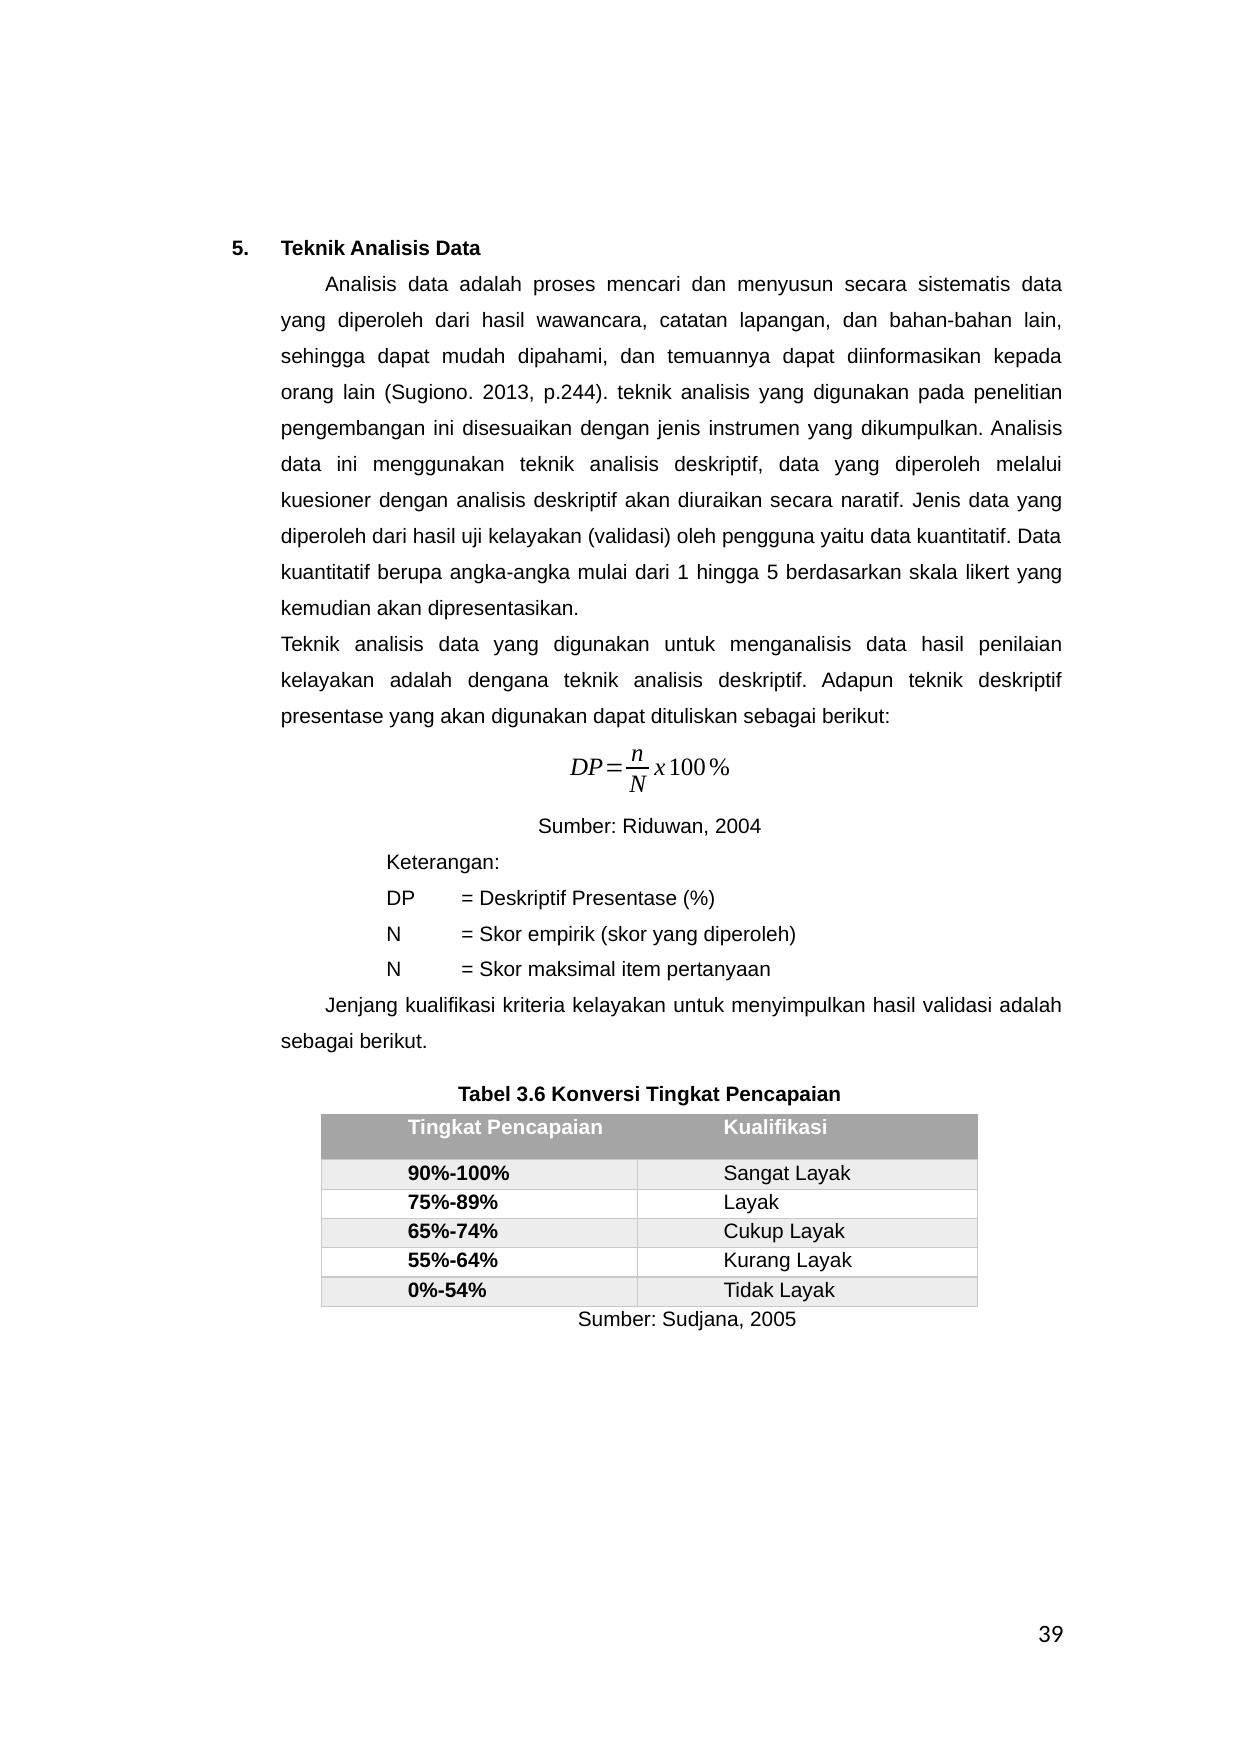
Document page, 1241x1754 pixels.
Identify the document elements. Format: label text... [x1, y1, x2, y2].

table_cell 0%-54% [322, 1278, 637, 1306]
subtitle Tabel 3.6 Konversi Tingkat Pencapaian [236, 1082, 1063, 1106]
list Keterangan: [236, 849, 1063, 873]
table_cell Kurang Layak [638, 1248, 977, 1276]
list Sumber: Riduwan, 2004 [236, 813, 1063, 837]
list Teknik Analisis Data [232, 236, 1063, 260]
list DP = Deskriptif Presentase (%) [236, 885, 1063, 909]
table_cell Sangat Layak [638, 1160, 977, 1189]
table_cell Cukup Layak [638, 1219, 977, 1247]
table_cell 75%-89% [322, 1190, 637, 1218]
table_header Kualifikasi [638, 1115, 977, 1159]
table_cell 65%-74% [322, 1219, 637, 1247]
table_header Tingkat Pencapaian [322, 1115, 637, 1159]
list Sumber: Sudjana, 2005 [311, 1307, 1063, 1331]
table_cell Layak [638, 1190, 977, 1218]
list N = Skor maksimal item pertanyaan [236, 957, 1063, 981]
list Analisis data adalah proses mencari dan menyusun secara sistematis data yang diperoleh dari hasil wawancara, catatan lapangan, dan bahan-bahan lain, sehingga dapat mudah dipahami, dan temuannya dapat diinformasikan kepada orang lain (Sugiono. 2013, p.244). teknik analisis yang digunakan pada penelitian pengembangan ini disesuaikan dengan jenis instrumen yang dikumpulkan. Analisis data ini menggunakan teknik analisis deskriptif, data yang diperoleh melalui kuesioner dengan analisis deskriptif akan diuraikan secara naratif. Jenis data yang diperoleh dari hasil uji kelayakan (validasi) oleh pengguna yaitu data kuantitatif. Data kuantitatif berupa angka-angka mulai dari 1 hingga 5 berdasarkan skala likert yang kemudian akan dipresentasikan. [281, 272, 1063, 619]
list Teknik analisis data yang digunakan untuk menganalisis data hasil penilaian kelayakan adalah dengana teknik analisis deskriptif. Adapun teknik deskriptif presentase yang akan digunakan dapat dituliskan sebagai berikut: [281, 632, 1063, 727]
table_cell 55%-64% [322, 1248, 637, 1276]
list N = Skor empirik (skor yang diperoleh) [236, 921, 1063, 945]
table_cell Tidak Layak [638, 1278, 977, 1306]
list Jenjang kualifikasi kriteria kelayakan untuk menyimpulkan hasil validasi adalah sebagai berikut. [281, 993, 1063, 1053]
table_cell 90%-100% [322, 1160, 637, 1189]
